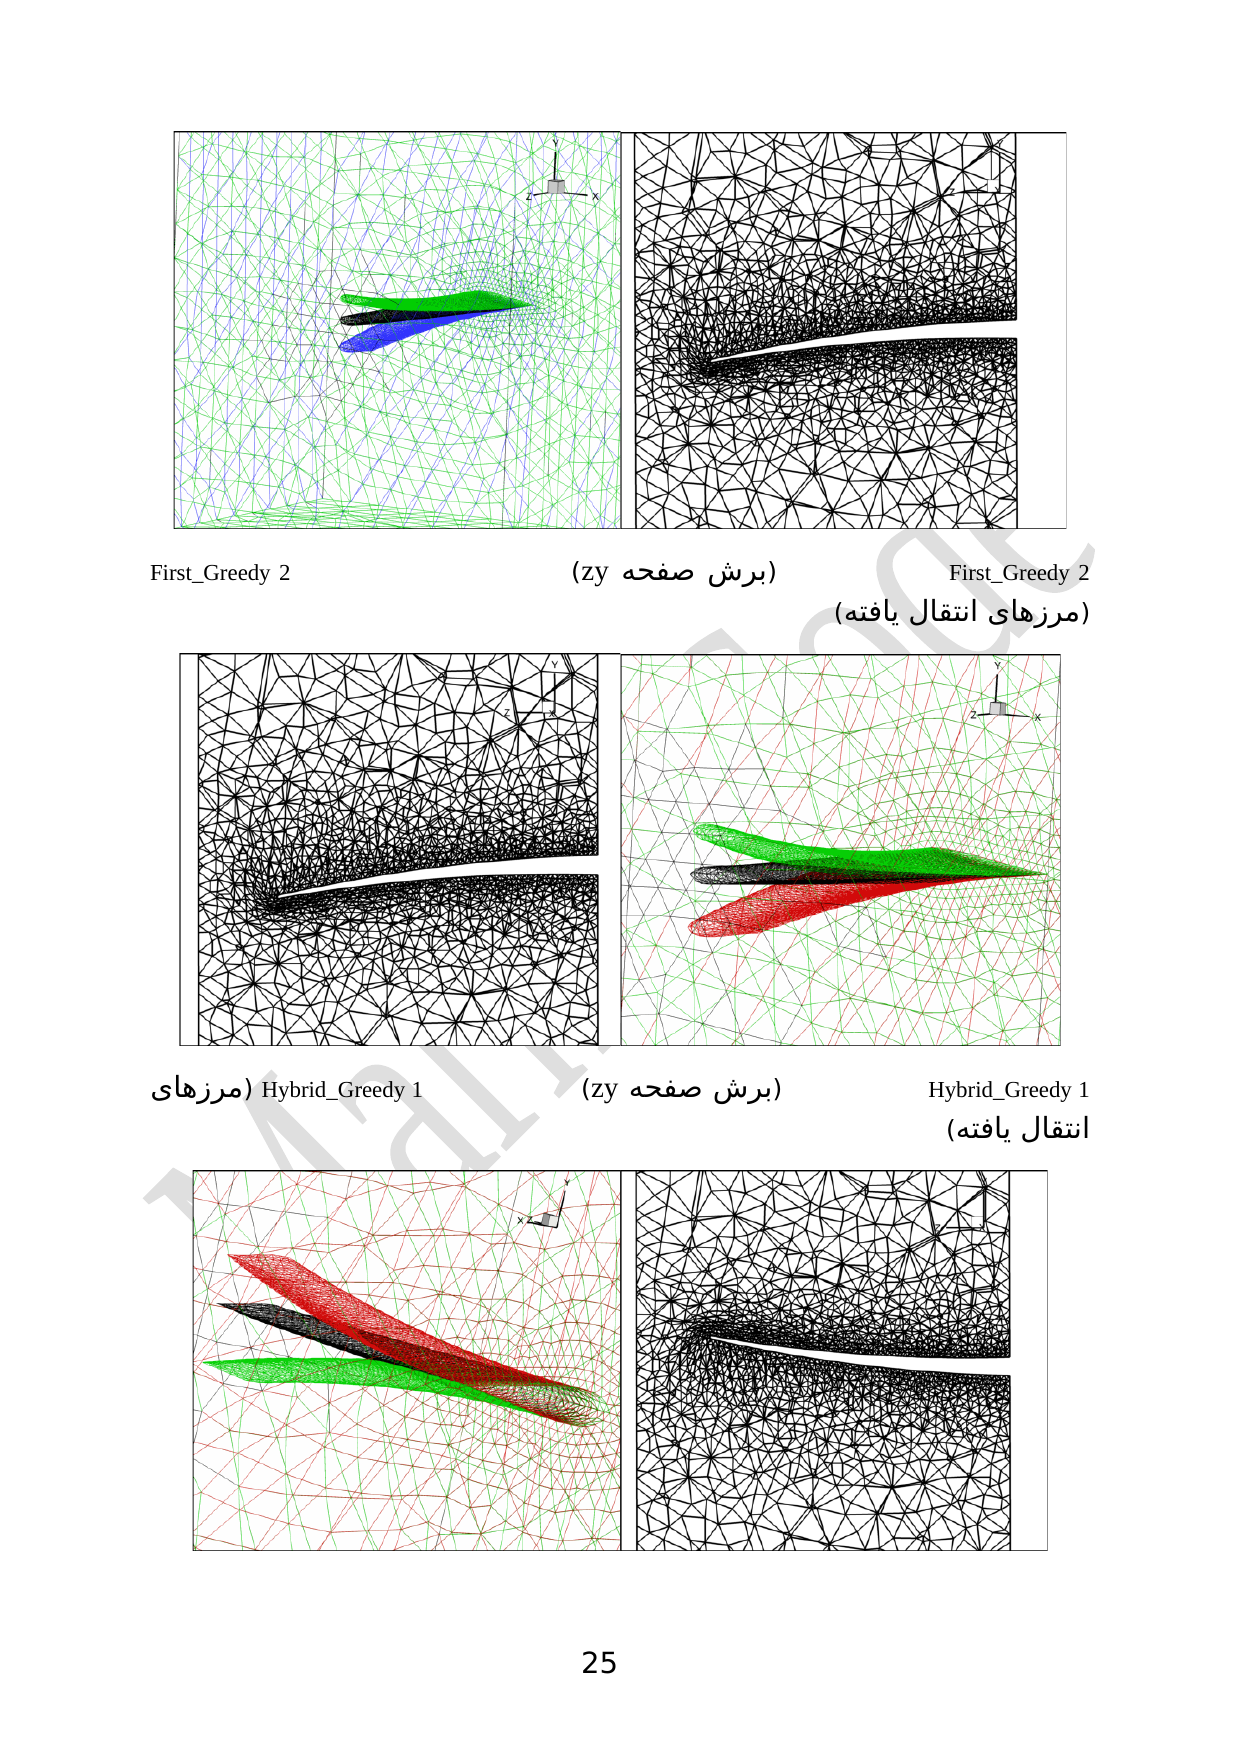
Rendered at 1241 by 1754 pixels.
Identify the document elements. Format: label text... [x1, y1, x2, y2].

title First_Greedy 2 (برش صفحه zy) First_Greedy 2 (مرزهای انتقال یافته) [150, 553, 1090, 628]
title Hybrid_Greedy 1 (برش صفحه zy) Hybrid_Greedy 1 (مرزهای انتقال یافته) [150, 1070, 1090, 1145]
picture [192, 1170, 1048, 1551]
picture [179, 653, 1061, 1046]
picture [173, 131, 1067, 529]
